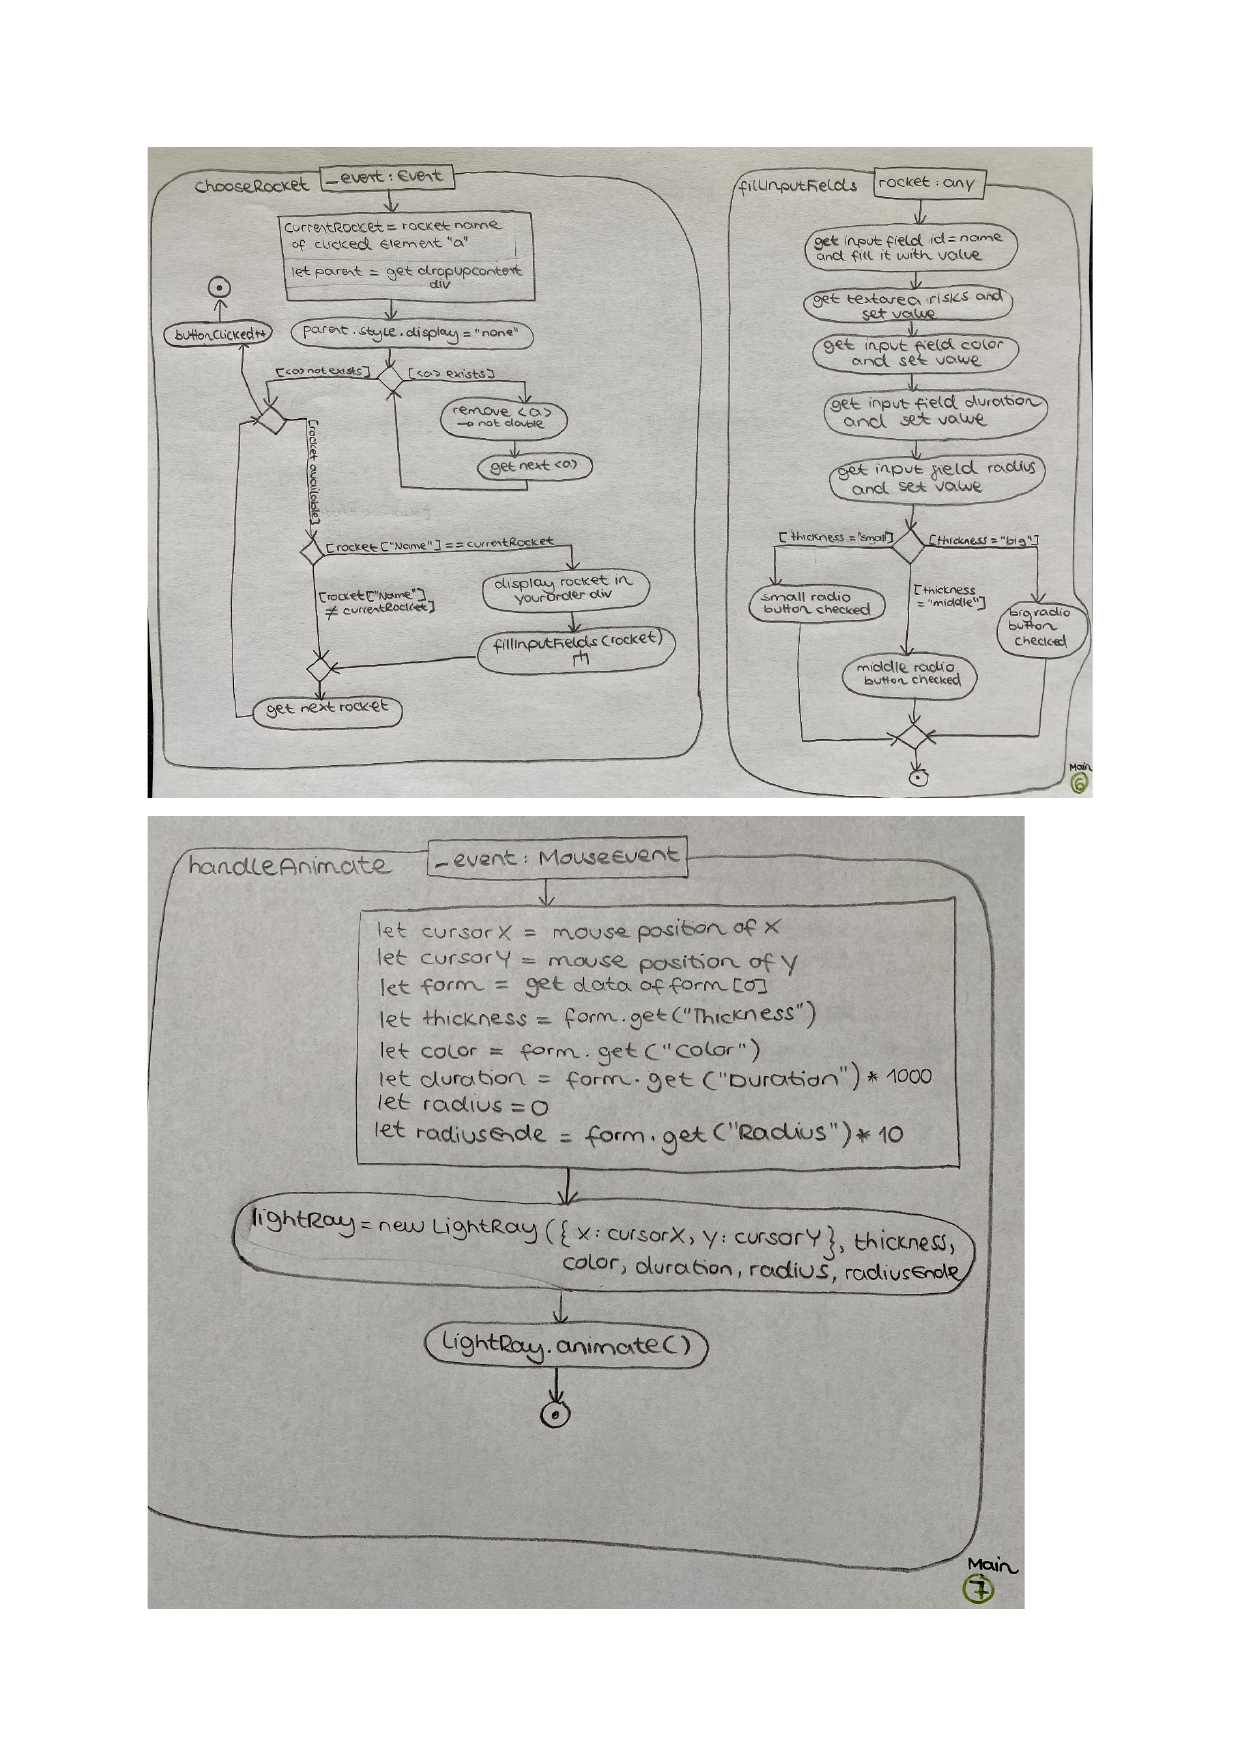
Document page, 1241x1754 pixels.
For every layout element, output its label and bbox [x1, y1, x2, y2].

picture [147, 816, 1025, 1609]
picture [147, 147, 1093, 798]
